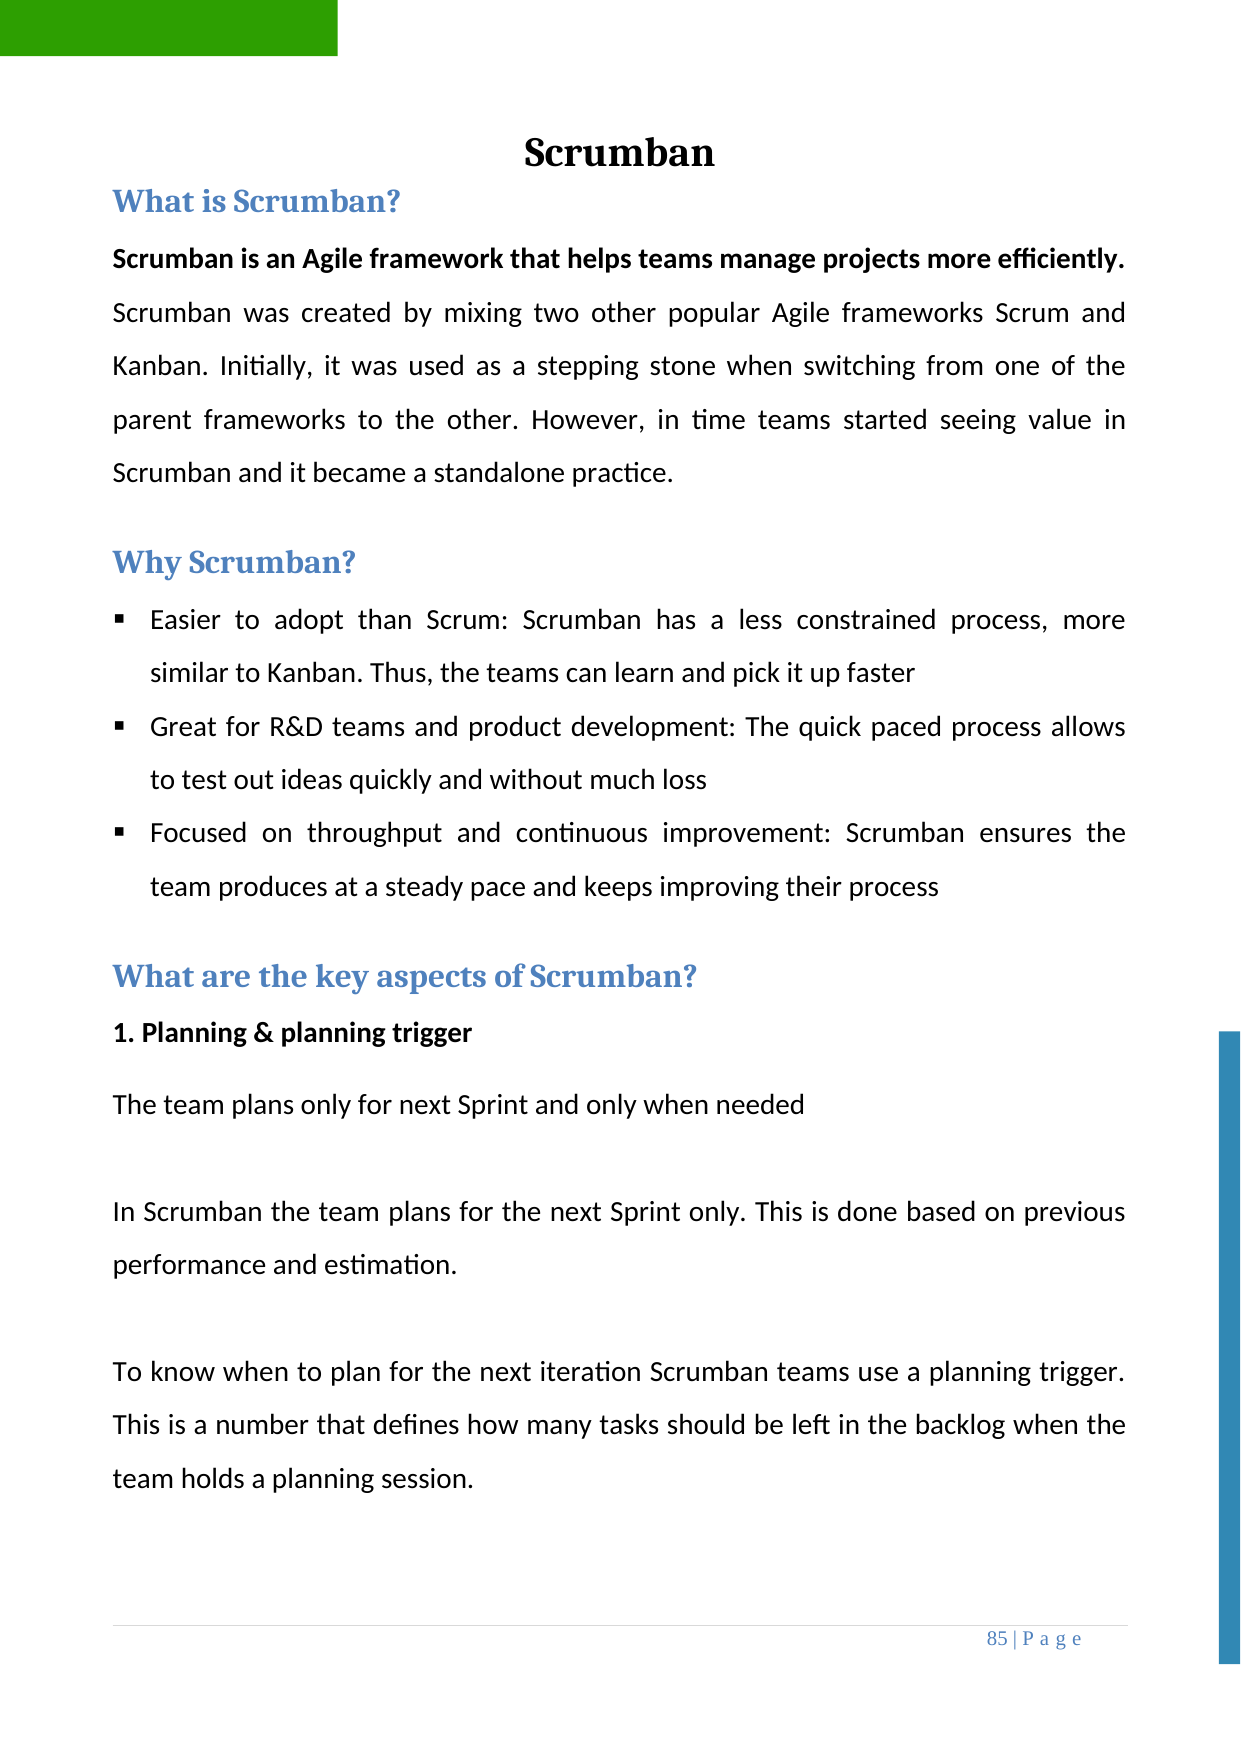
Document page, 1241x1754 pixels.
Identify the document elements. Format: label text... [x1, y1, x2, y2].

text In Scrumban the team plans for the next Sprint only. This is done based on previous performance and estimation. [112, 1193, 1128, 1282]
list Great for R&D teams and product development: The quick paced process allows to test out ideas quickly and without much loss [112, 708, 1128, 797]
list Easier to adopt than Scrum: Scrumban has a less constrained process, more similar to Kanban. Thus, the teams can learn and pick it up faster [112, 601, 1128, 690]
text The team plans only for next Sprint and only when needed [112, 1086, 1128, 1121]
list Focused on throughput and continuous improvement: Scrumban ensures the team produces at a steady pace and keeps improving their process [112, 814, 1128, 903]
subtitle Scrumban [112, 129, 1128, 177]
text What are the key aspects of Scrumban? [112, 957, 1128, 995]
text Why Scrumban? [112, 543, 1128, 582]
text 1. Planning & planning trigger [112, 1014, 1128, 1050]
text Scrumban was created by mixing two other popular Agile frameworks Scrum and Kanban. Initially, it was used as a stepping stone when switching from one of the parent frameworks to the other. However, in time teams started seeing value in Scrumban and it became a standalone practice. [112, 294, 1128, 490]
text Scrumban is an Agile framework that helps teams manage projects more efficiently. [112, 240, 1128, 276]
text What is Scrumban? [112, 183, 1128, 221]
text To know when to plan for the next iteration Scrumban teams use a planning trigger. This is a number that defines how many tasks should be left in the backlog when the team holds a planning session. [112, 1353, 1128, 1495]
